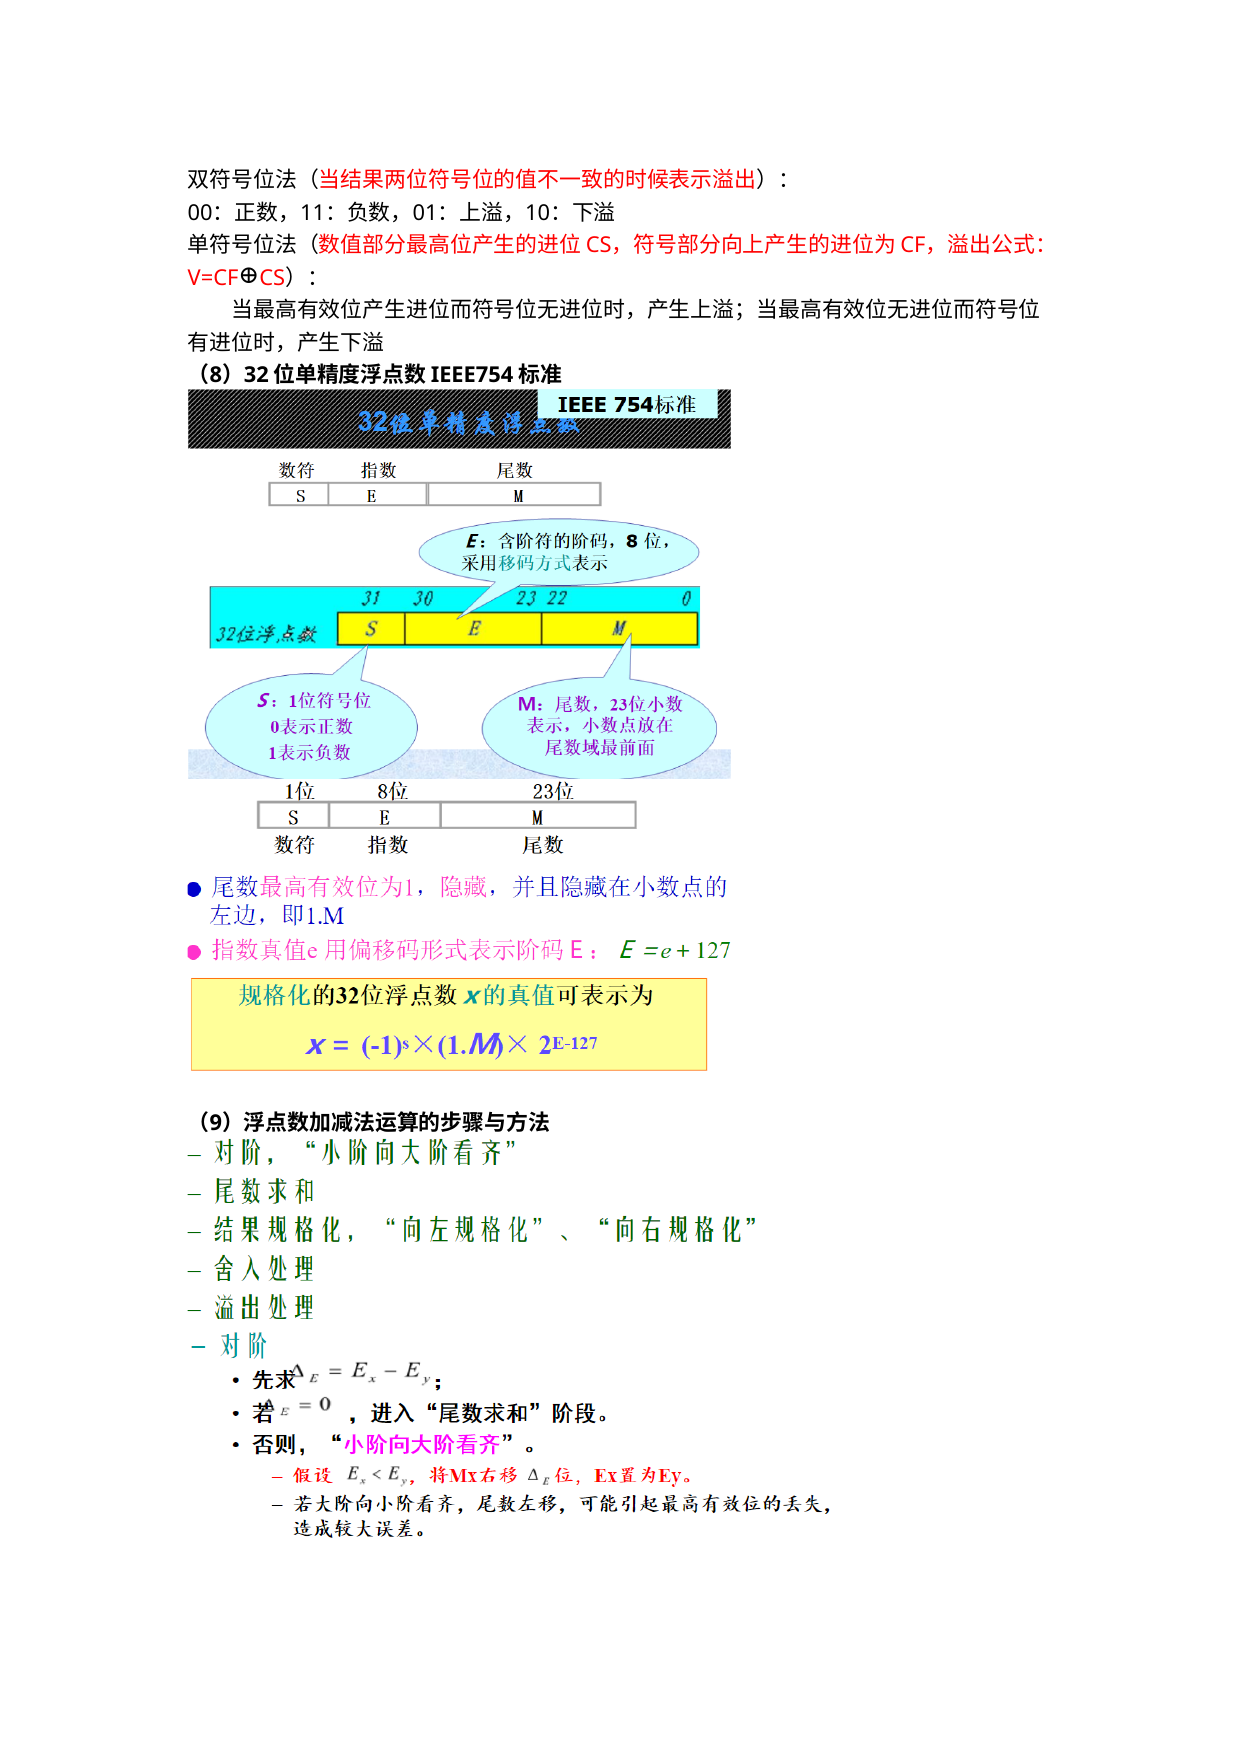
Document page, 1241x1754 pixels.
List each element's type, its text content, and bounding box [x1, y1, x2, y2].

text 双符号位法（当结果两位符号位的值不一致的时候表示溢出）： [187, 162, 1053, 194]
picture [187, 1332, 833, 1539]
text 00：正数，11：负数，01：上溢，10：下溢 [187, 194, 1053, 227]
text （8）32位单精度浮点数IEEE754标准 [187, 357, 1053, 389]
picture [187, 389, 731, 1074]
text （9）浮点数加减法运算的步骤与方法 [187, 1104, 1053, 1137]
picture [187, 1137, 757, 1319]
text 当最高有效位产生进位而符号位无进位时，产生上溢；当最高有效位无进位而符号位有进位时，产生下溢 [187, 292, 1053, 357]
text 单符号位法（数值部分最高位产生的进位CS，符号部分向上产生的进位为CF，溢出公式：V=CFCS）： [187, 227, 1053, 292]
